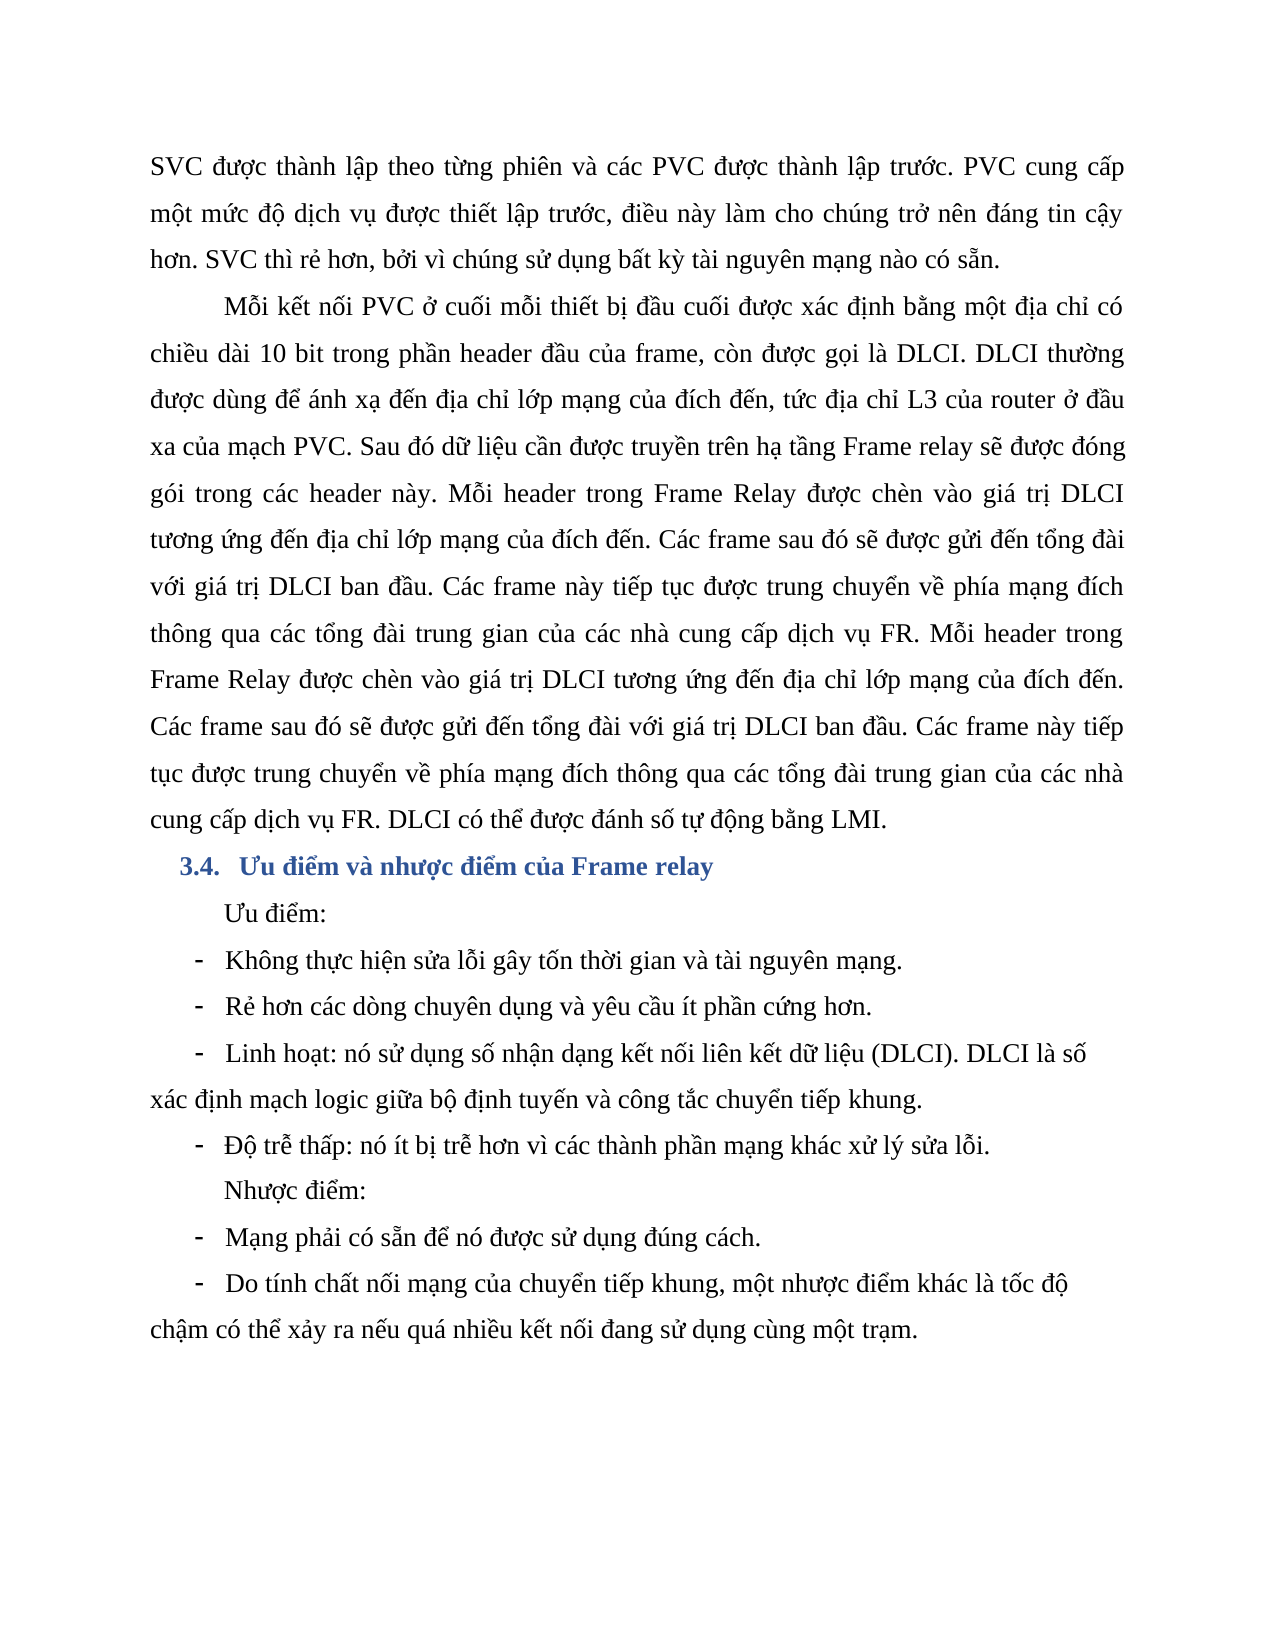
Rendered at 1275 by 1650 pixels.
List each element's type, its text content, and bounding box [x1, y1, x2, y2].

list Không thực hiện sửa lỗi gây tốn thời gian và tài nguyên mạng. [194, 944, 1210, 975]
list Mạng phải có sẵn để nó được sử dụng đúng cách. [194, 1221, 1210, 1252]
list Do tính chất nối mạng của chuyển tiếp khung, một nhược điểm khác là tốc độ chậm có thể xảy ra nếu quá nhiều kết nối đang sử dụng cùng một trạm. [150, 1267, 1125, 1344]
list Độ trễ thấp: nó ít bị trễ hơn vì các thành phần mạng khác xử lý sửa lỗi. Nhược điểm: [194, 1129, 993, 1206]
text SVC được thành lập theo từng phiên và các PVC được thành lập trước. PVC cung cấp một mức độ dịch vụ được thiết lập trước, điều này làm cho chúng trở nên đáng tin cậy hơn. SVC thì rẻ hơn, bởi vì chúng sử dụng bất kỳ tài nguyên mạng nào có sẵn. [150, 150, 1125, 275]
text Ưu điểm: [224, 897, 1210, 928]
list Linh hoạt: nó sử dụng số nhận dạng kết nối liên kết dữ liệu (DLCI). DLCI là số xác định mạch logic giữa bộ định tuyến và công tắc chuyển tiếp khung. [150, 1037, 1125, 1114]
list Rẻ hơn các dòng chuyên dụng và yêu cầu ít phần cứng hơn. [194, 991, 1210, 1022]
text Mỗi kết nối PVC ở cuối mỗi thiết bị đầu cuối được xác định bằng một địa chỉ có chiều dài 10 bit trong phần header đầu của frame, còn được gọi là DLCI. DLCI thường được dùng để ánh xạ đến địa chỉ lớp mạng của đích đến, tức địa chỉ L3 của router ở đầu xa của mạch PVC. Sau đó dữ liệu cần được truyền trên hạ tầng Frame relay sẽ được đóng gói trong các header này. Mỗi header trong Frame Relay được chèn vào giá trị DLCI tương ứng đến địa chỉ lớp mạng của đích đến. Các frame sau đó sẽ được gửi đến tổng đài với giá trị DLCI ban đầu. Các frame này tiếp tục được trung chuyển về phía mạng đích thông qua các tổng đài trung gian của các nhà cung cấp dịch vụ FR. Mỗi header trong Frame Relay được chèn vào giá trị DLCI tương ứng đến địa chỉ lớp mạng của đích đến. Các frame sau đó sẽ được gửi đến tổng đài với giá trị DLCI ban đầu. Các frame này tiếp tục được trung chuyển về phía mạng đích thông qua các tổng đài trung gian của các nhà cung cấp dịch vụ FR. DLCI có thể được đánh số tự động bằng LMI. [150, 290, 1126, 835]
subtitle Ưu điểm và nhược điểm của Frame relay [179, 850, 1210, 881]
